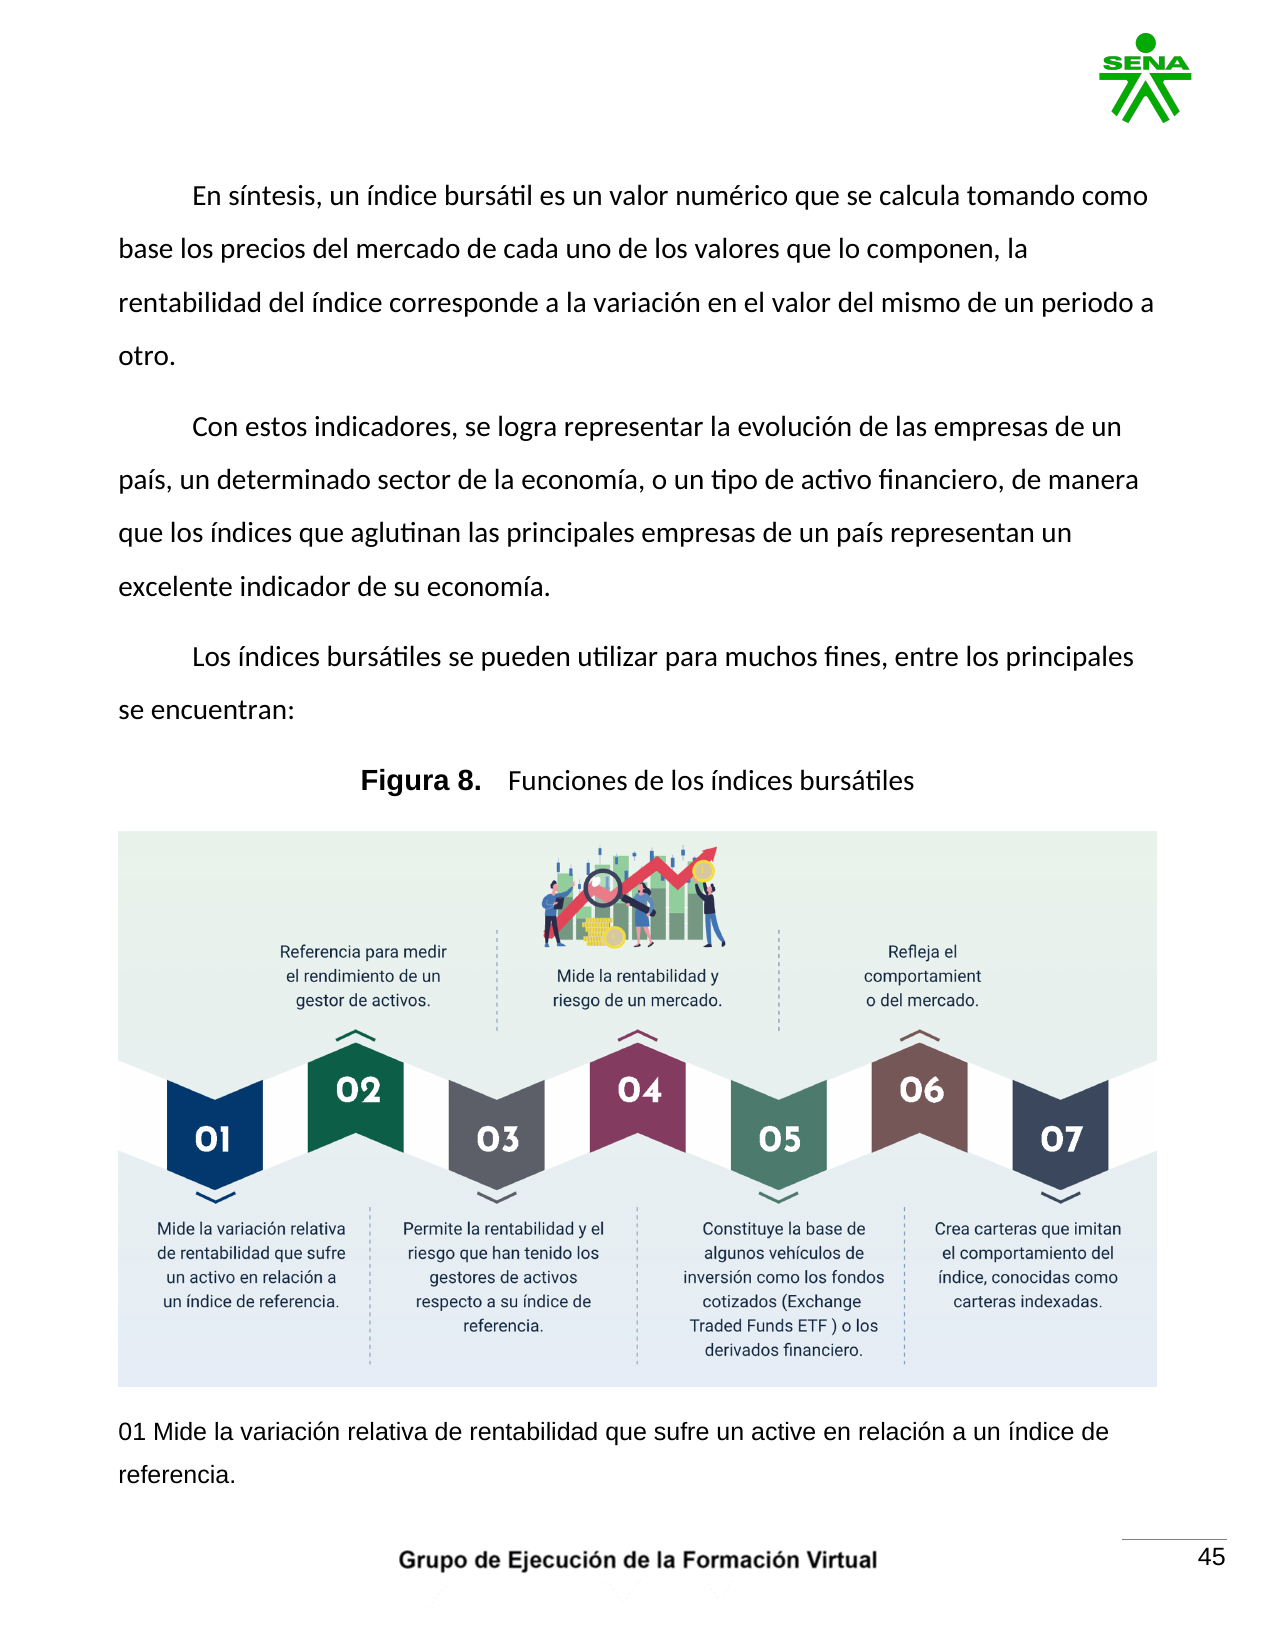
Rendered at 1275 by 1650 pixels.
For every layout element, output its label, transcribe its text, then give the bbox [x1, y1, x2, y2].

picture [0, 1500, 1275, 1611]
picture [118, 831, 1157, 1387]
text Los índices bursátiles se pueden utilizar para muchos fines, entre los principales se encuentran: [118, 638, 1157, 727]
text Funciones de los índices bursátiles [118, 762, 1157, 797]
text 01 Mide la variación relativa de rentabilidad que sufre un active en relación a un índice de referencia. [118, 1417, 1157, 1489]
text Con estos indicadores, se logra representar la evolución de las empresas de un país, un determinado sector de la economía, o un tipo de activo financiero, de manera que los índices que aglutinan las principales empresas de un país representan un excelente indicador de su economía. [118, 408, 1157, 603]
picture [1099, 33, 1192, 123]
text En síntesis, un índice bursátil es un valor numérico que se calcula tomando como base los precios del mercado de cada uno de los valores que lo componen, la rentabilidad del índice corresponde a la variación en el valor del mismo de un periodo a otro. [118, 177, 1157, 373]
